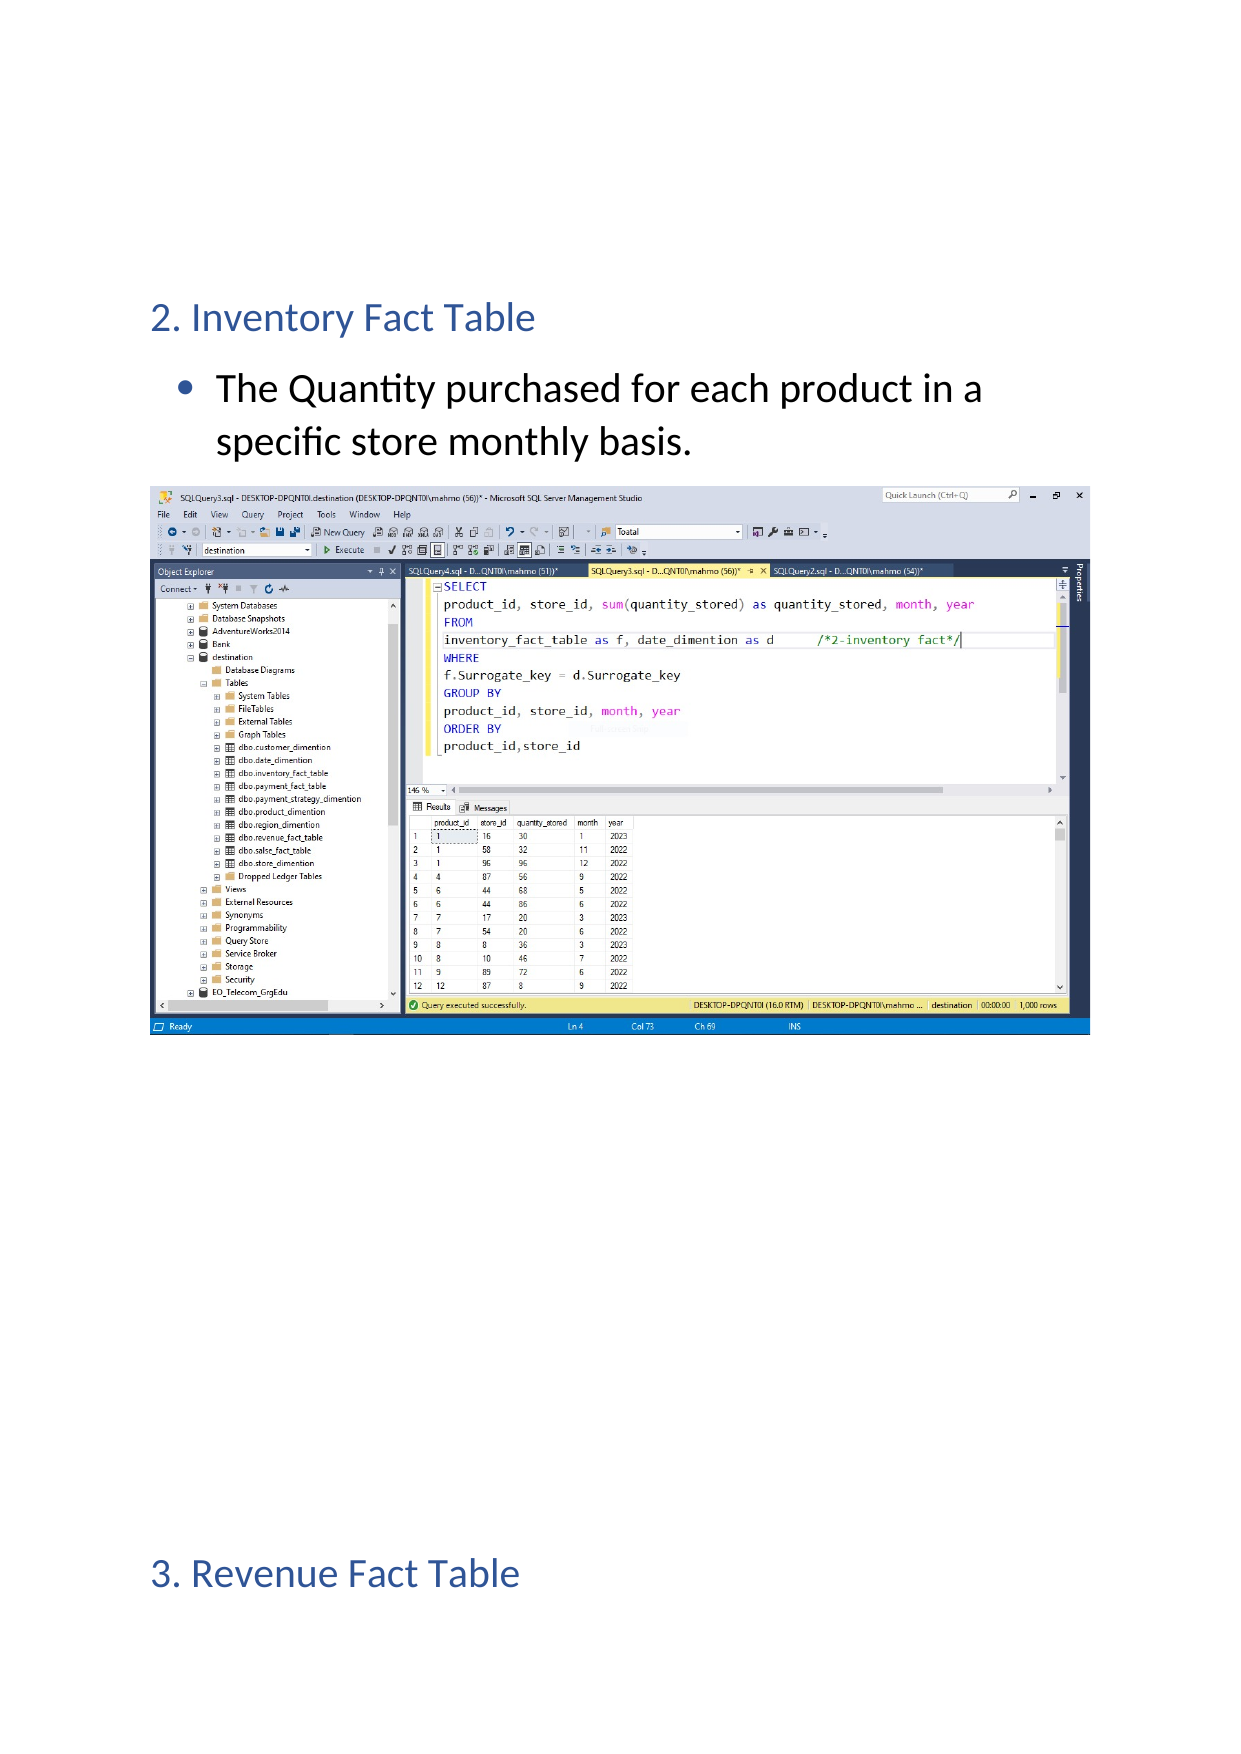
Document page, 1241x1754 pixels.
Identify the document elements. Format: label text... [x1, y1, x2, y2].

text 2. Inventory Fact Table [150, 291, 1090, 342]
text 3. Revenue Fact Table [150, 1547, 1090, 1597]
picture [150, 486, 1091, 1035]
list The Quantity purchased for each product in a specific store monthly basis. [178, 362, 1090, 466]
